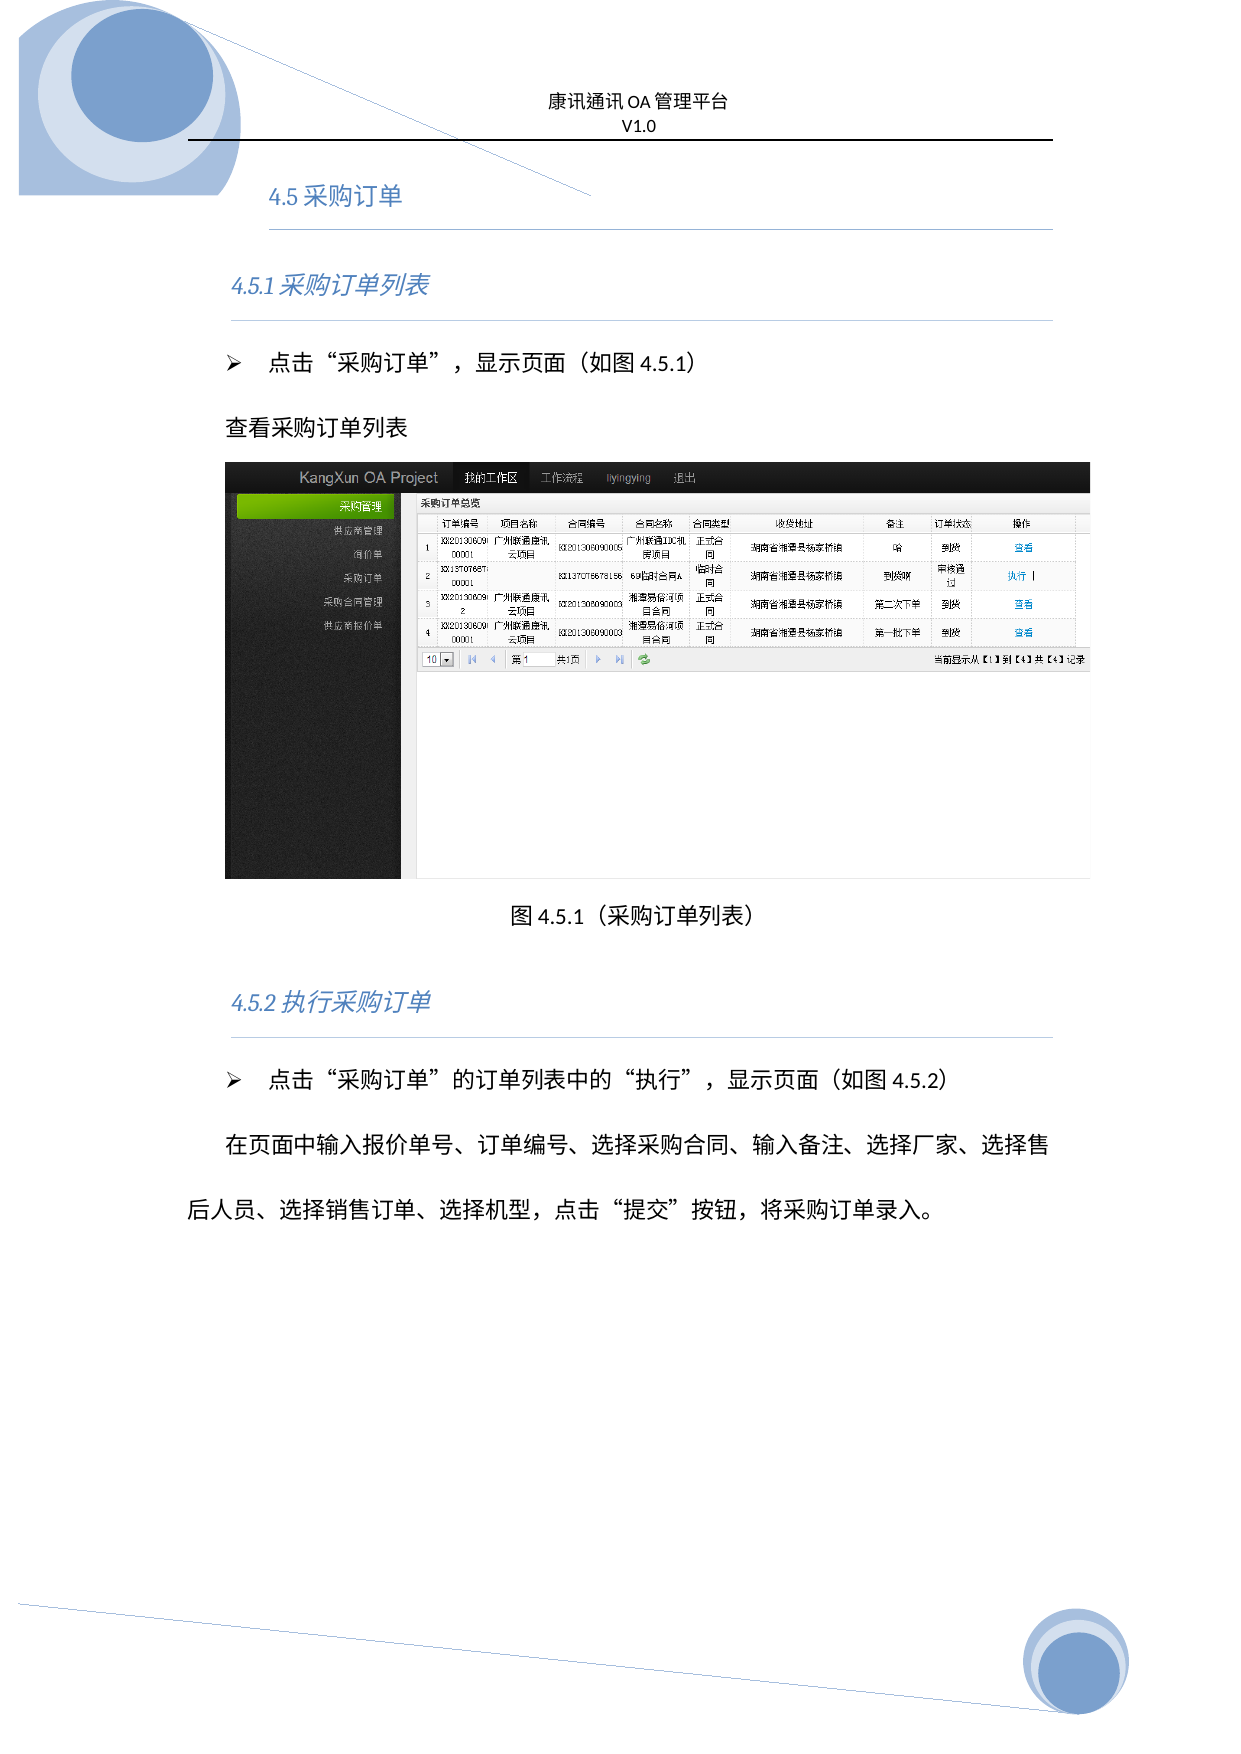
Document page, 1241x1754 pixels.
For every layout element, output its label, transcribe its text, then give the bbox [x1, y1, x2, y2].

subtitle 4.5.1采购订单列表 [231, 251, 1053, 320]
picture [225, 462, 1091, 879]
text 图4.5.1（采购订单列表） [187, 882, 1053, 947]
list 点击“采购订单”，显示页面（如图4.5.1） [225, 329, 1053, 394]
list 点击“采购订单”的订单列表中的“执行”，显示页面（如图4.5.2） [225, 1046, 1053, 1111]
text 查看采购订单列表 [187, 394, 1053, 459]
subtitle 4.5.2执行采购订单 [231, 968, 1053, 1037]
subtitle 4.5采购订单 [269, 162, 1053, 229]
text 在页面中输入报价单号、订单编号、选择采购合同、输入备注、选择厂家、选择售后人员、选择销售订单、选择机型，点击“提交”按钮，将采购订单录入。 [187, 1111, 1053, 1241]
